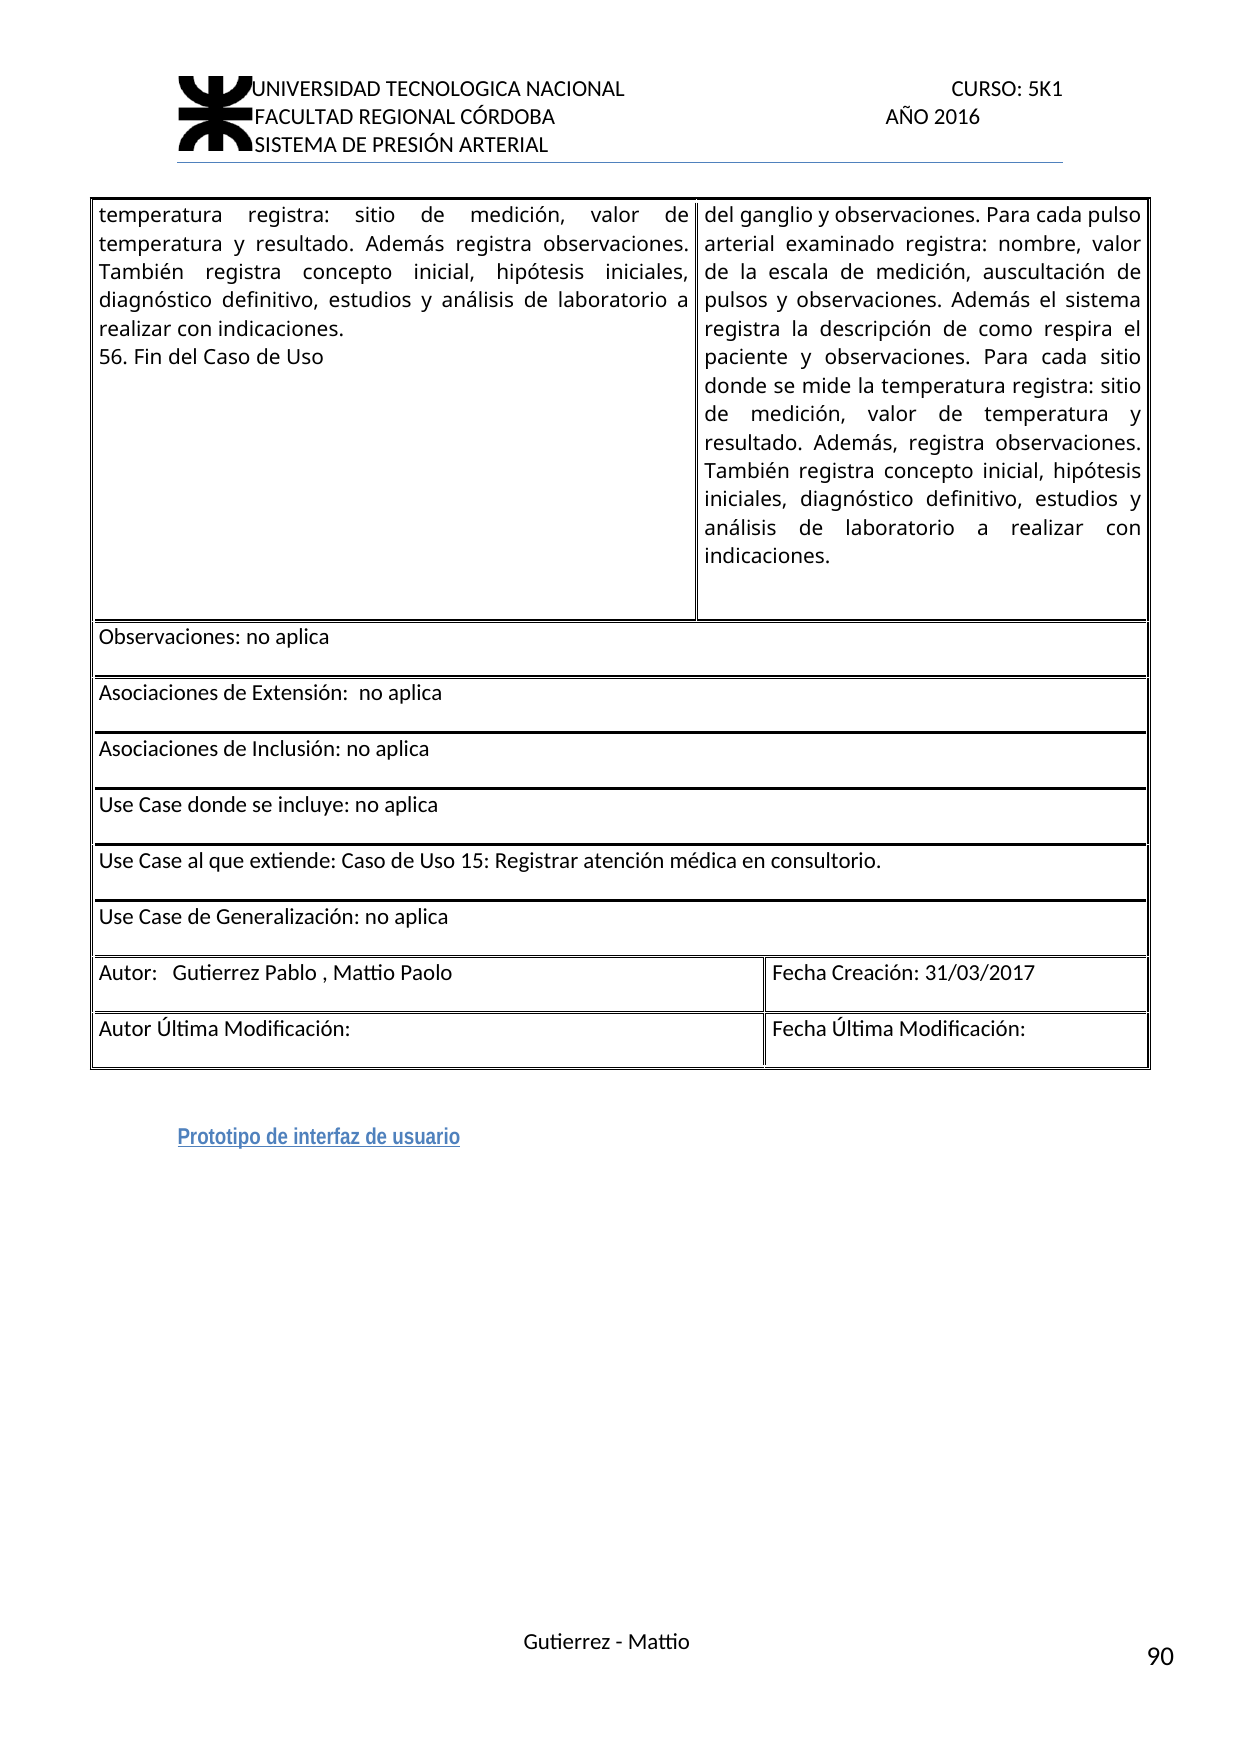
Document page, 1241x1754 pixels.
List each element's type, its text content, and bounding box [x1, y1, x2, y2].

table_cell Use Case donde se incluye: no aplica [93, 787, 1147, 843]
table_cell Autor Última Modificación: [91, 1011, 765, 1067]
subtitle Prototipo de interfaz de usuario [177, 1123, 1063, 1149]
table_cell Use Case al que extiende: Caso de Uso 15: Registrar atención médica en consultorio. [91, 843, 1149, 899]
table_cell Asociaciones de Inclusión: no aplica [93, 731, 1147, 787]
table_cell Use Case de Generalización: no aplica [93, 899, 1147, 955]
table_cell Autor: Gutierrez Pablo , Mattio Paolo [91, 955, 765, 1011]
table_cell Fecha Creación: 31/03/2017 [765, 955, 1149, 1011]
table_cell Fecha Última Modificación: [765, 1011, 1149, 1067]
table_cell Asociaciones de Extensión: no aplica [93, 675, 1148, 731]
picture [178, 76, 253, 151]
table_cell Observaciones: no aplica [93, 619, 1148, 675]
